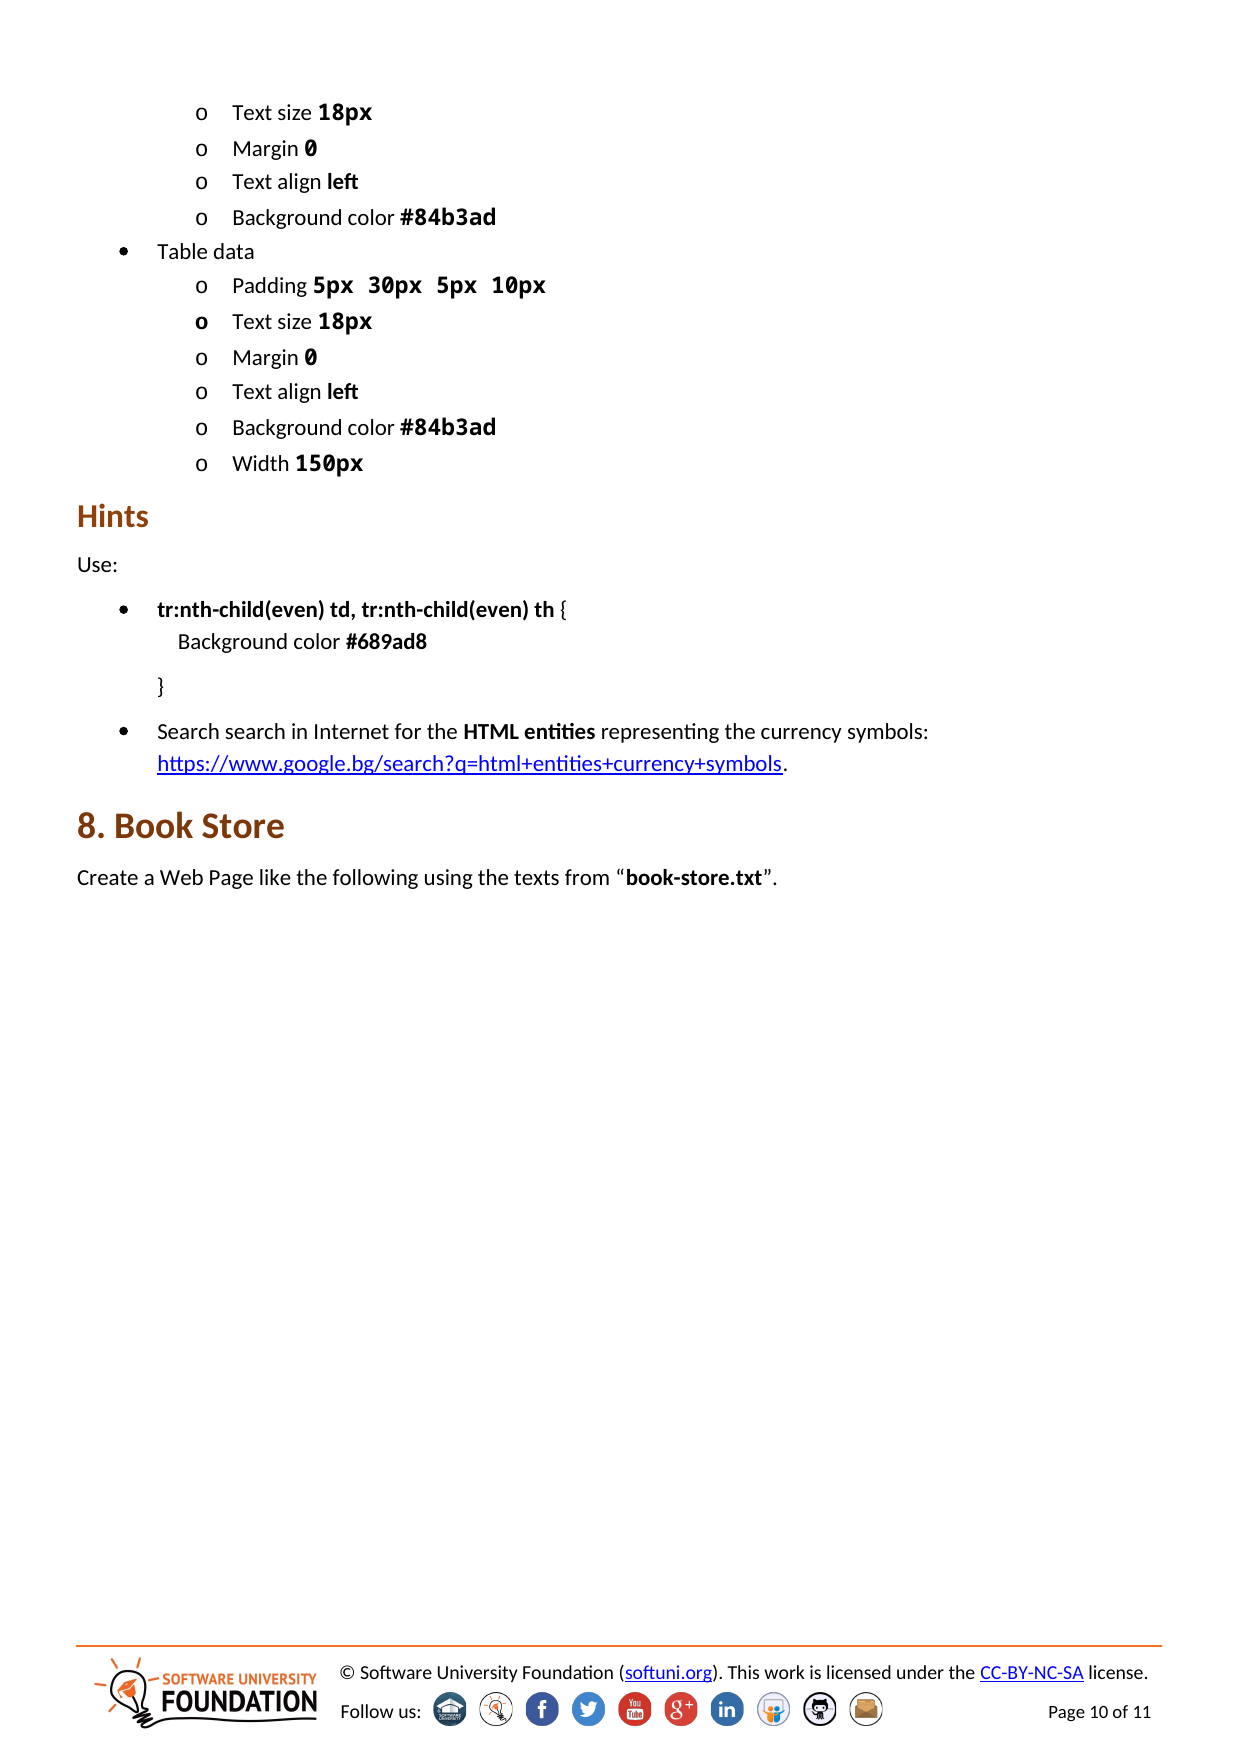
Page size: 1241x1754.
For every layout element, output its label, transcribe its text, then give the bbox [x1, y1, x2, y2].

picture [433, 1692, 467, 1726]
picture [757, 1692, 790, 1726]
subtitle Book Store [77, 802, 1163, 848]
list Width 150px [194, 447, 1163, 478]
list tr:nth-child(even) td, tr:nth-child(even) th { Background color #689ad8 [119, 595, 1163, 656]
list Text size 18px [194, 305, 1163, 337]
list Text align left [194, 167, 1163, 197]
list Margin 0 [194, 131, 1163, 163]
list Search search in Internet for the HTML entities representing the currency symbols: https://www.google.bg/search?q=html+entities+currency+symbols. [119, 717, 1163, 777]
picture [803, 1692, 837, 1726]
list Background color #84b3ad [194, 201, 1163, 232]
list Margin 0 [194, 341, 1163, 373]
text } [106, 672, 1163, 700]
picture [849, 1692, 883, 1726]
text Use: [77, 551, 1163, 579]
picture [479, 1692, 513, 1726]
list Text size 18px [194, 95, 1163, 127]
picture [618, 1692, 652, 1726]
picture [93, 1656, 317, 1729]
list Padding 5px 30px 5px 10px [194, 269, 1163, 301]
text Create a Web Page like the following using the texts from “book-store.txt”. [77, 863, 1163, 891]
list Table data [119, 237, 1163, 265]
subtitle Hints [77, 496, 1163, 536]
picture [572, 1692, 605, 1726]
picture [525, 1692, 559, 1726]
list Background color #84b3ad [194, 411, 1163, 442]
picture [664, 1692, 698, 1726]
picture [710, 1692, 744, 1726]
list Text align left [194, 377, 1163, 407]
